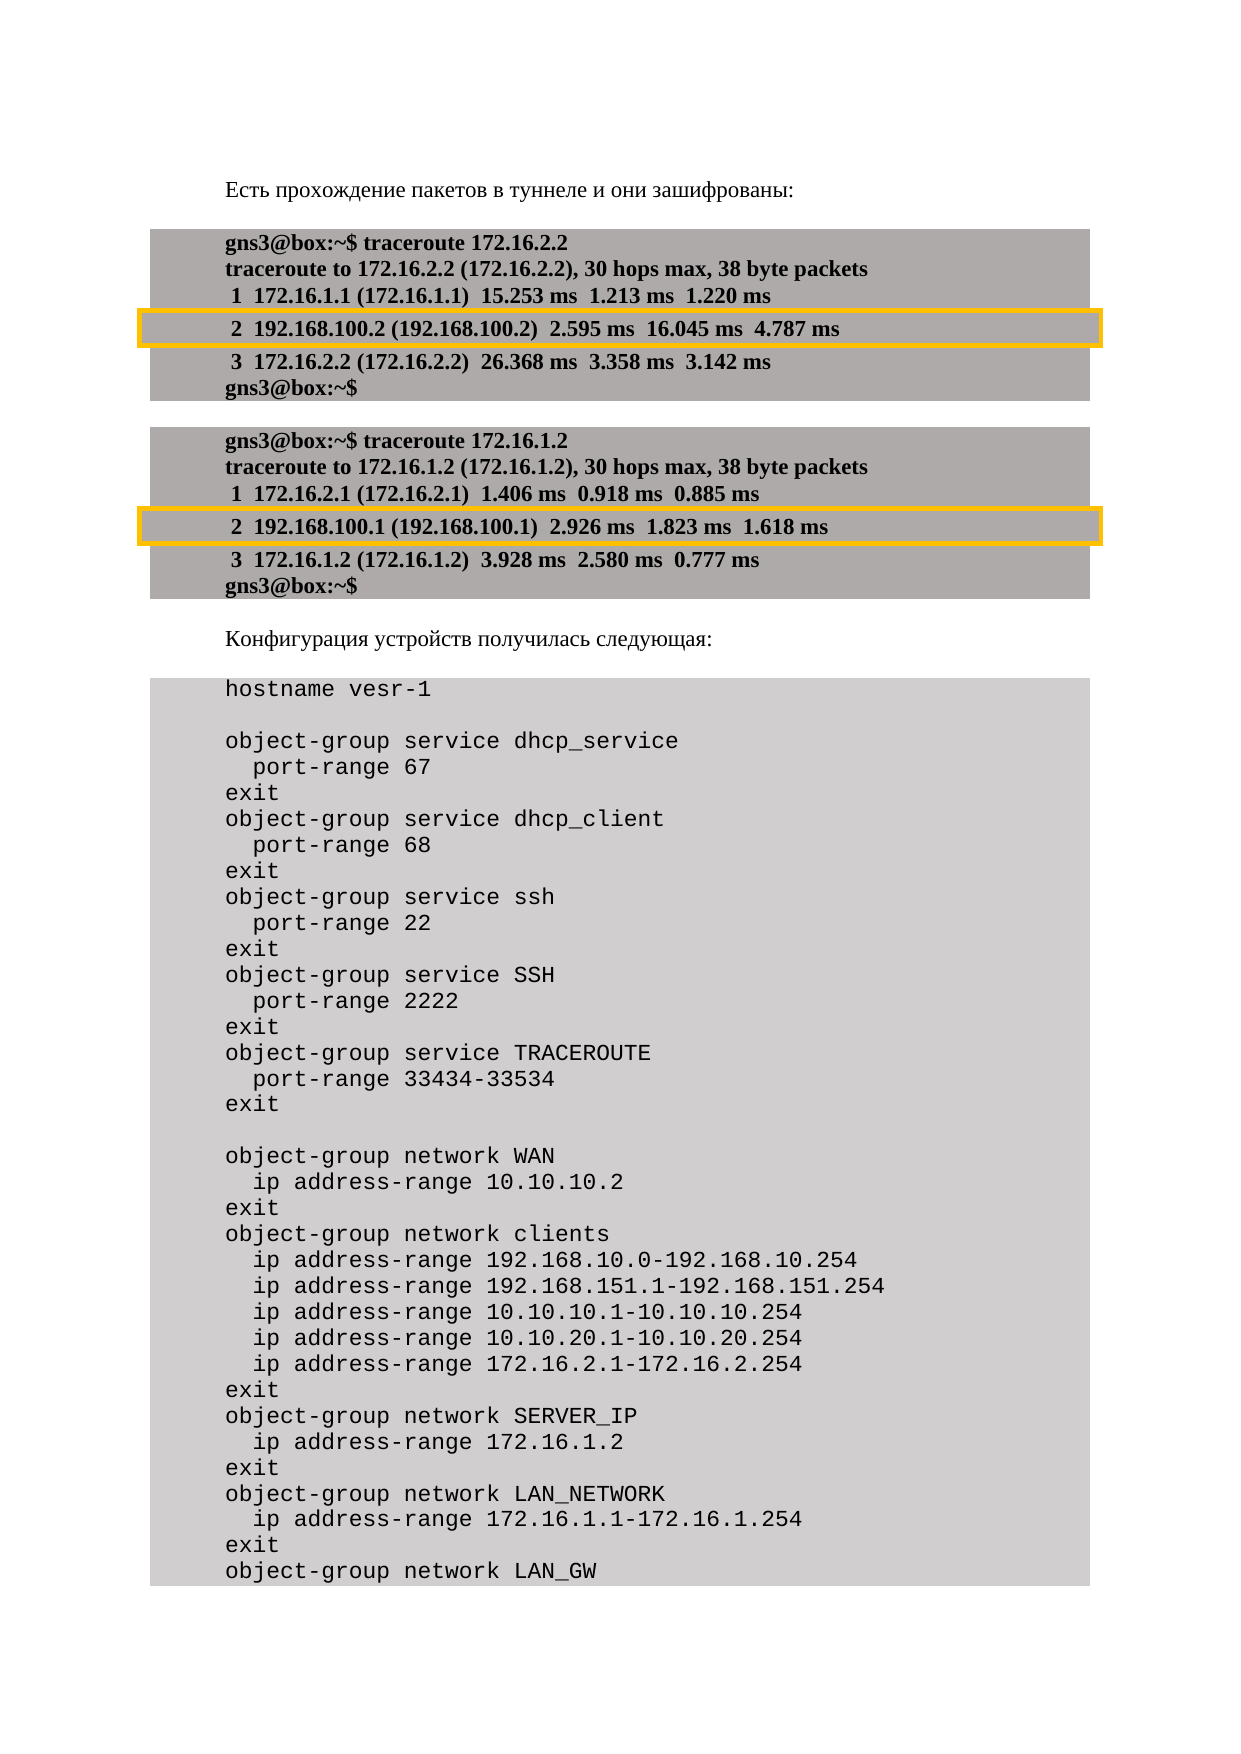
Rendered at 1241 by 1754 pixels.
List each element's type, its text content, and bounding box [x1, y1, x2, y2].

text object-group network WAN [150, 1145, 1090, 1171]
text port-range 68 [150, 833, 1090, 859]
text object-group network clients [150, 1222, 1090, 1248]
text exit [150, 1093, 1090, 1119]
text traceroute to 172.16.1.2 (172.16.1.2), 30 hops max, 38 byte packets [150, 453, 1090, 480]
text object-group network LAN_GW [150, 1560, 1090, 1586]
text ip address-range 192.168.151.1-192.168.151.254 [150, 1274, 1090, 1300]
text exit [150, 1015, 1090, 1041]
text object-group service TRACEROUTE [150, 1041, 1090, 1067]
text exit [150, 1534, 1090, 1560]
text ip address-range 172.16.1.2 [150, 1430, 1090, 1456]
text 3 172.16.2.2 (172.16.2.2) 26.368 ms 3.358 ms 3.142 ms [150, 348, 1090, 374]
text port-range 67 [150, 756, 1090, 782]
text object-group service dhcp_service [150, 730, 1090, 756]
text gns3@box:~$ [150, 374, 1090, 401]
text exit [150, 859, 1090, 885]
text ip address-range 10.10.10.1-10.10.10.254 [150, 1300, 1090, 1326]
text ip address-range 172.16.2.1-172.16.2.254 [150, 1352, 1090, 1378]
text object-group service SSH [150, 963, 1090, 989]
text gns3@box:~$ [150, 572, 1090, 599]
text Есть прохождение пакетов в туннеле и они зашифрованы: [150, 176, 1090, 203]
text port-range 2222 [150, 989, 1090, 1015]
text object-group network LAN_NETWORK [150, 1482, 1090, 1508]
text 3 172.16.1.2 (172.16.1.2) 3.928 ms 2.580 ms 0.777 ms [150, 546, 1090, 572]
text Конфигурация устройств получилась следующая: [150, 625, 1090, 651]
text gns3@box:~$ traceroute 172.16.1.2 [150, 427, 1090, 453]
text object-group service ssh [150, 885, 1090, 911]
text exit [150, 782, 1090, 807]
text object-group service dhcp_client [150, 807, 1090, 833]
text exit [150, 1378, 1090, 1404]
text hostname vesr-1 [150, 678, 1090, 704]
text exit [150, 937, 1090, 963]
text port-range 22 [150, 911, 1090, 937]
text 2 192.168.100.1 (192.168.100.1) 2.926 ms 1.823 ms 1.618 ms [142, 511, 1099, 541]
text object-group network SERVER_IP [150, 1404, 1090, 1430]
text gns3@box:~$ traceroute 172.16.2.2 [150, 229, 1090, 255]
text 1 172.16.2.1 (172.16.2.1) 1.406 ms 0.918 ms 0.885 ms [150, 480, 1090, 506]
text ip address-range 192.168.10.0-192.168.10.254 [150, 1248, 1090, 1274]
text 1 172.16.1.1 (172.16.1.1) 15.253 ms 1.213 ms 1.220 ms [150, 282, 1090, 308]
text 2 192.168.100.2 (192.168.100.2) 2.595 ms 16.045 ms 4.787 ms [142, 313, 1099, 343]
text exit [150, 1197, 1090, 1222]
text exit [150, 1456, 1090, 1482]
text ip address-range 10.10.10.2 [150, 1171, 1090, 1197]
text ip address-range 172.16.1.1-172.16.1.254 [150, 1508, 1090, 1534]
text port-range 33434-33534 [150, 1067, 1090, 1093]
text traceroute to 172.16.2.2 (172.16.2.2), 30 hops max, 38 byte packets [150, 255, 1090, 282]
text ip address-range 10.10.20.1-10.10.20.254 [150, 1326, 1090, 1352]
